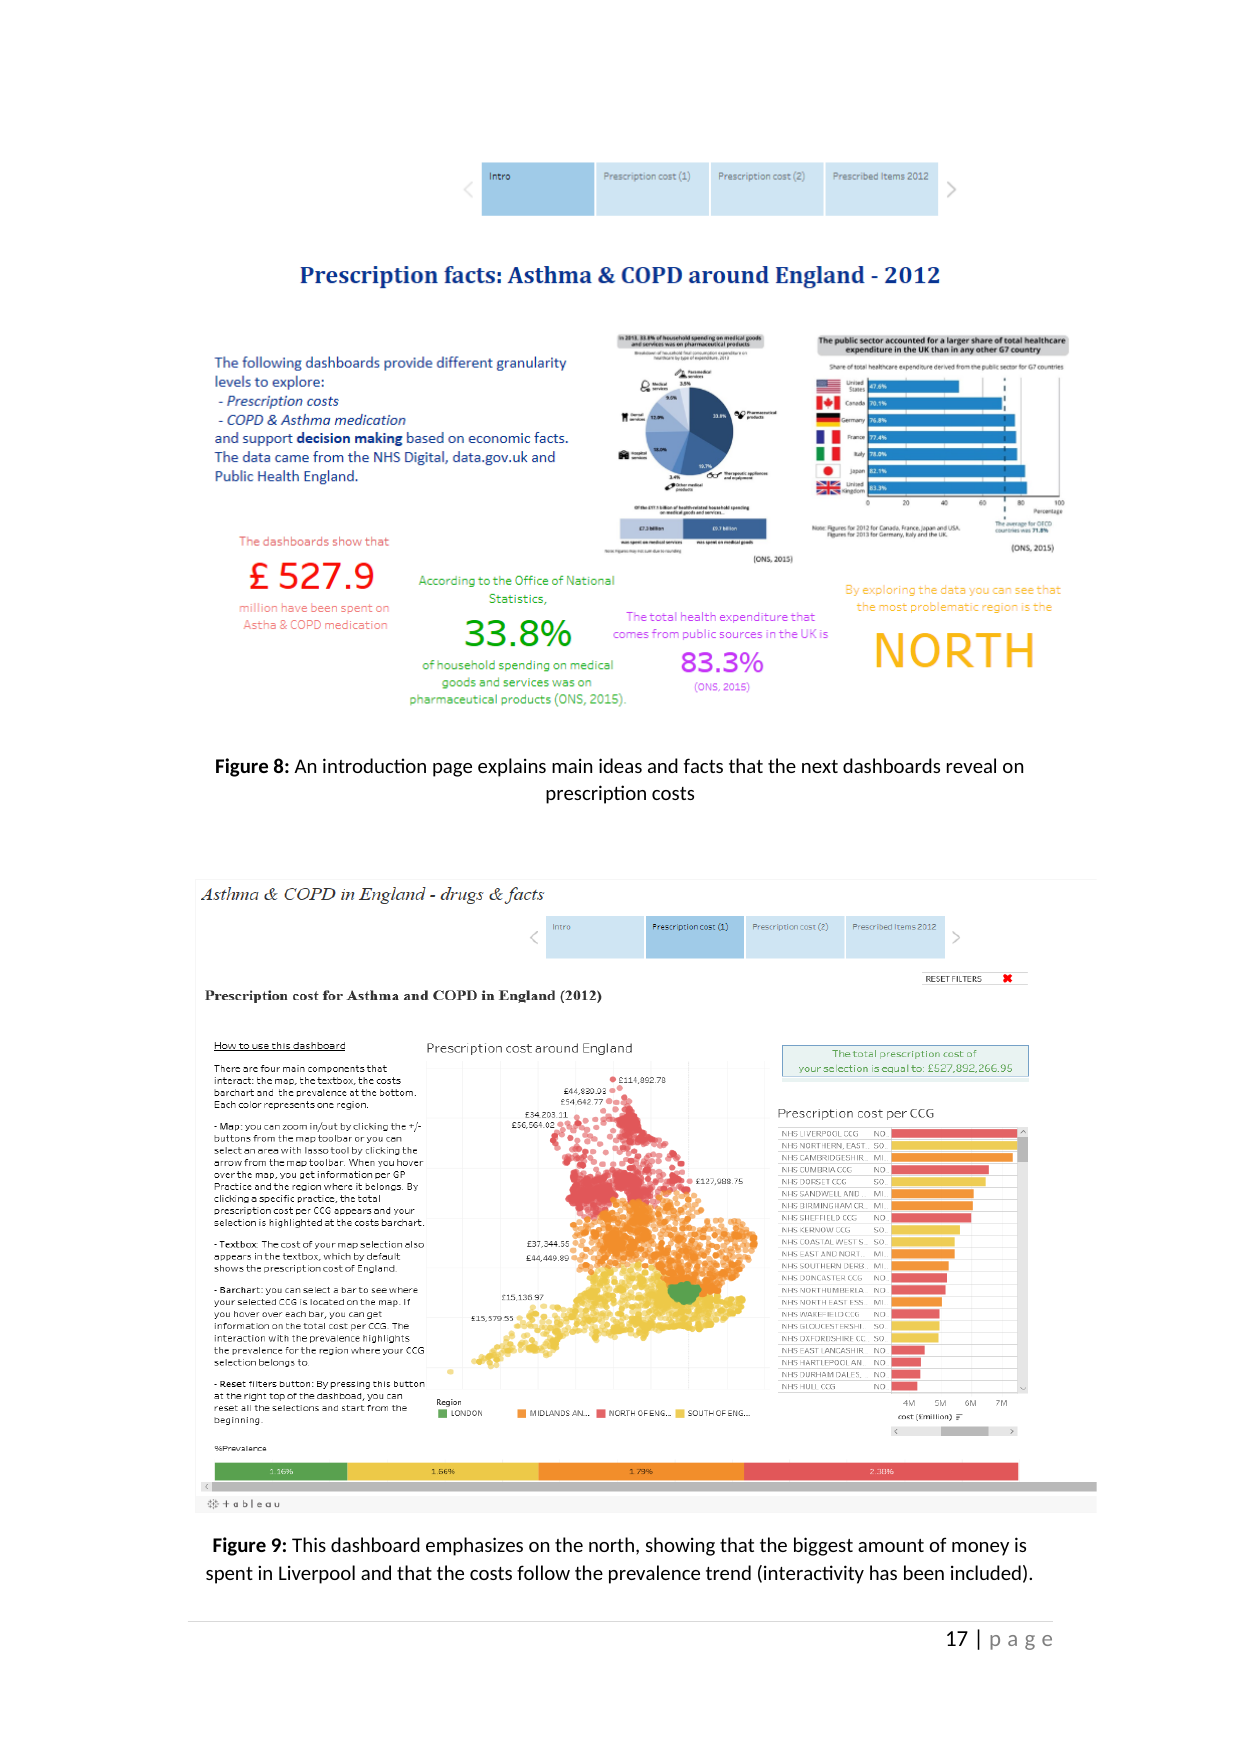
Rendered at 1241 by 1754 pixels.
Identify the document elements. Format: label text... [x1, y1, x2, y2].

text Figure 9: This dashboard emphasizes on the north, showing that the biggest amount of money is spent in Liverpool and that the costs follow the prevalence trend (interactivity has been included). [187, 1533, 1053, 1585]
picture [187, 150, 1097, 735]
picture [187, 868, 1097, 1514]
text Figure 8: An introduction page explains main ideas and facts that the next dashboards reveal on prescription costs [187, 753, 1053, 806]
